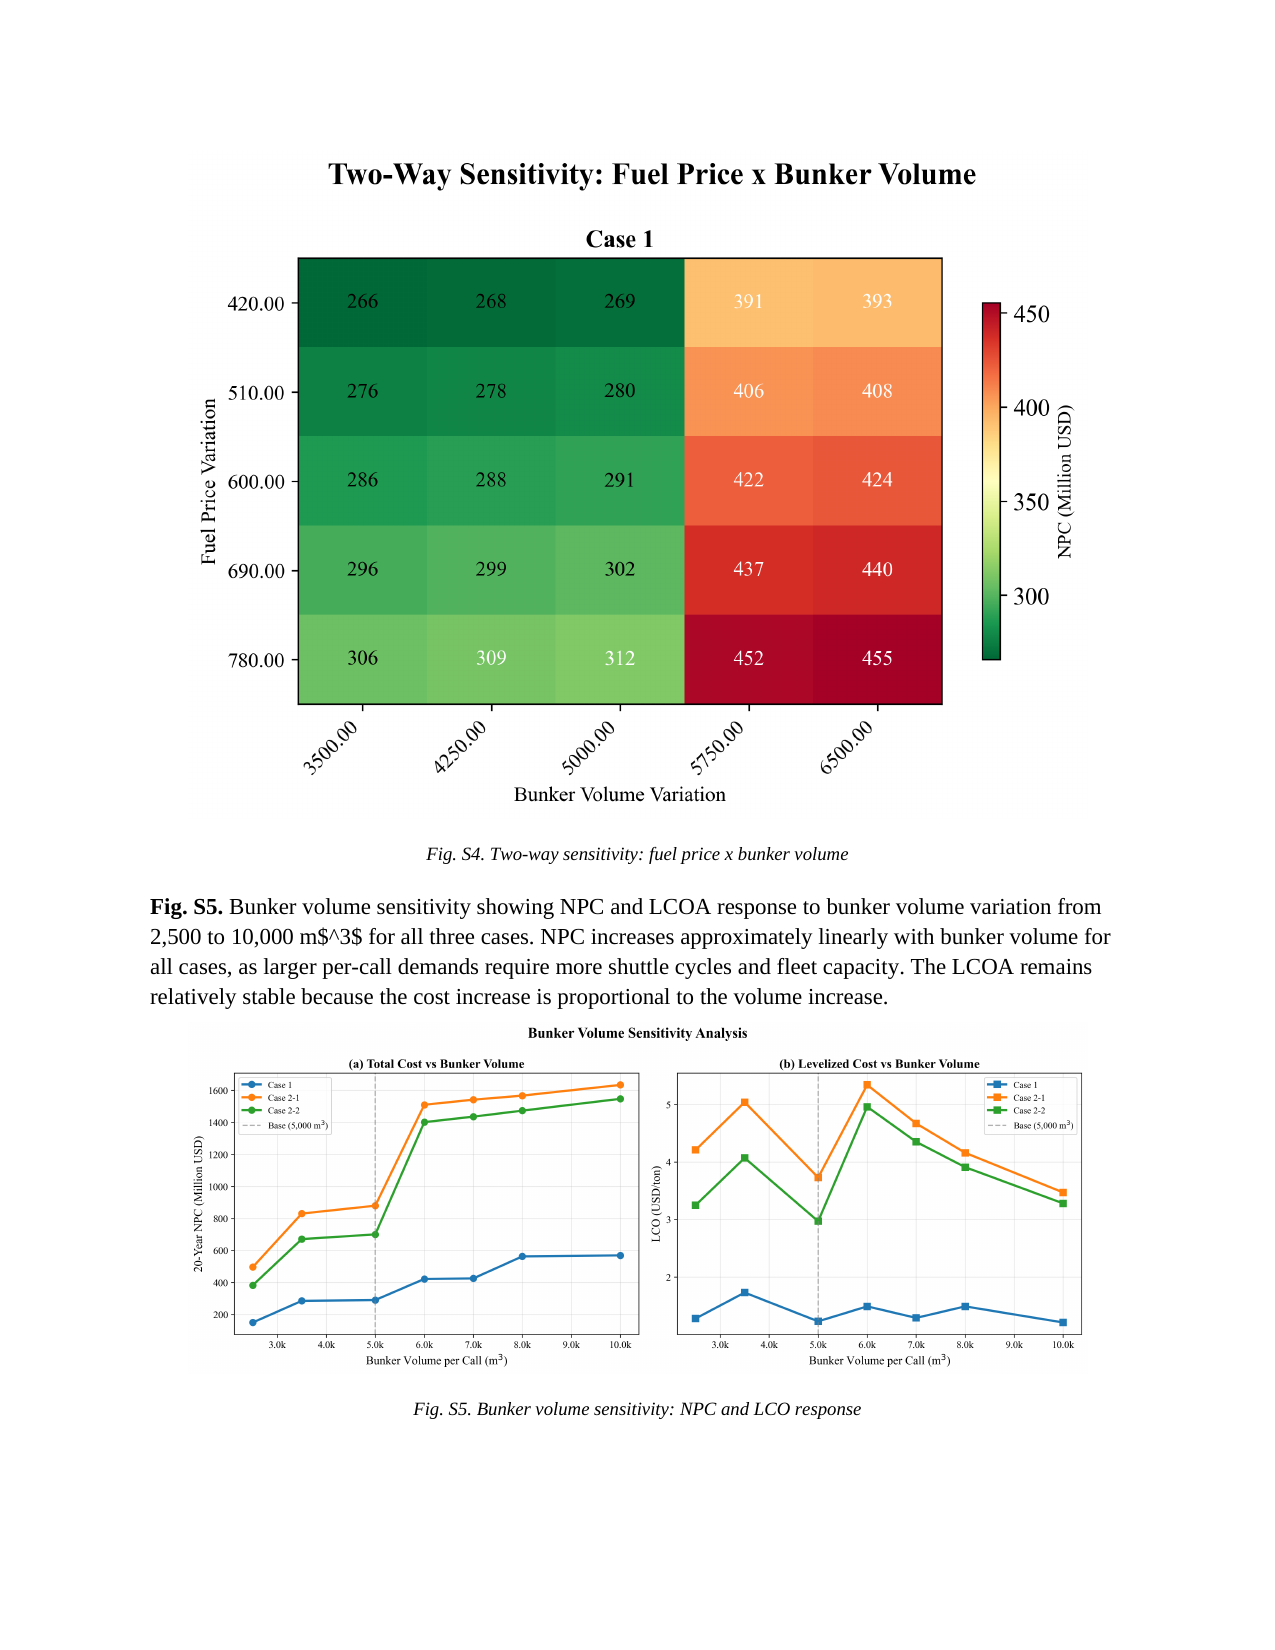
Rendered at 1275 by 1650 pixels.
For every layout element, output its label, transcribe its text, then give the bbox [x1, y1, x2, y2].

picture [187, 150, 1088, 819]
text Fig. S4. Two-way sensitivity: fuel price x bunker volume [150, 843, 1125, 864]
text Fig. S5. Bunker volume sensitivity: NPC and LCO response [150, 1398, 1125, 1420]
picture [187, 1022, 1088, 1374]
text Fig. S5. Bunker volume sensitivity showing NPC and LCOA response to bunker volume variation from 2,500 to 10,000 m$^3$ for all three cases. NPC increases approximately linearly with bunker volume for all cases, as larger per-call demands require more shuttle cycles and fleet capacity. The LCOA remains relatively stable because the cost increase is proportional to the volume increase. [150, 893, 1125, 1010]
